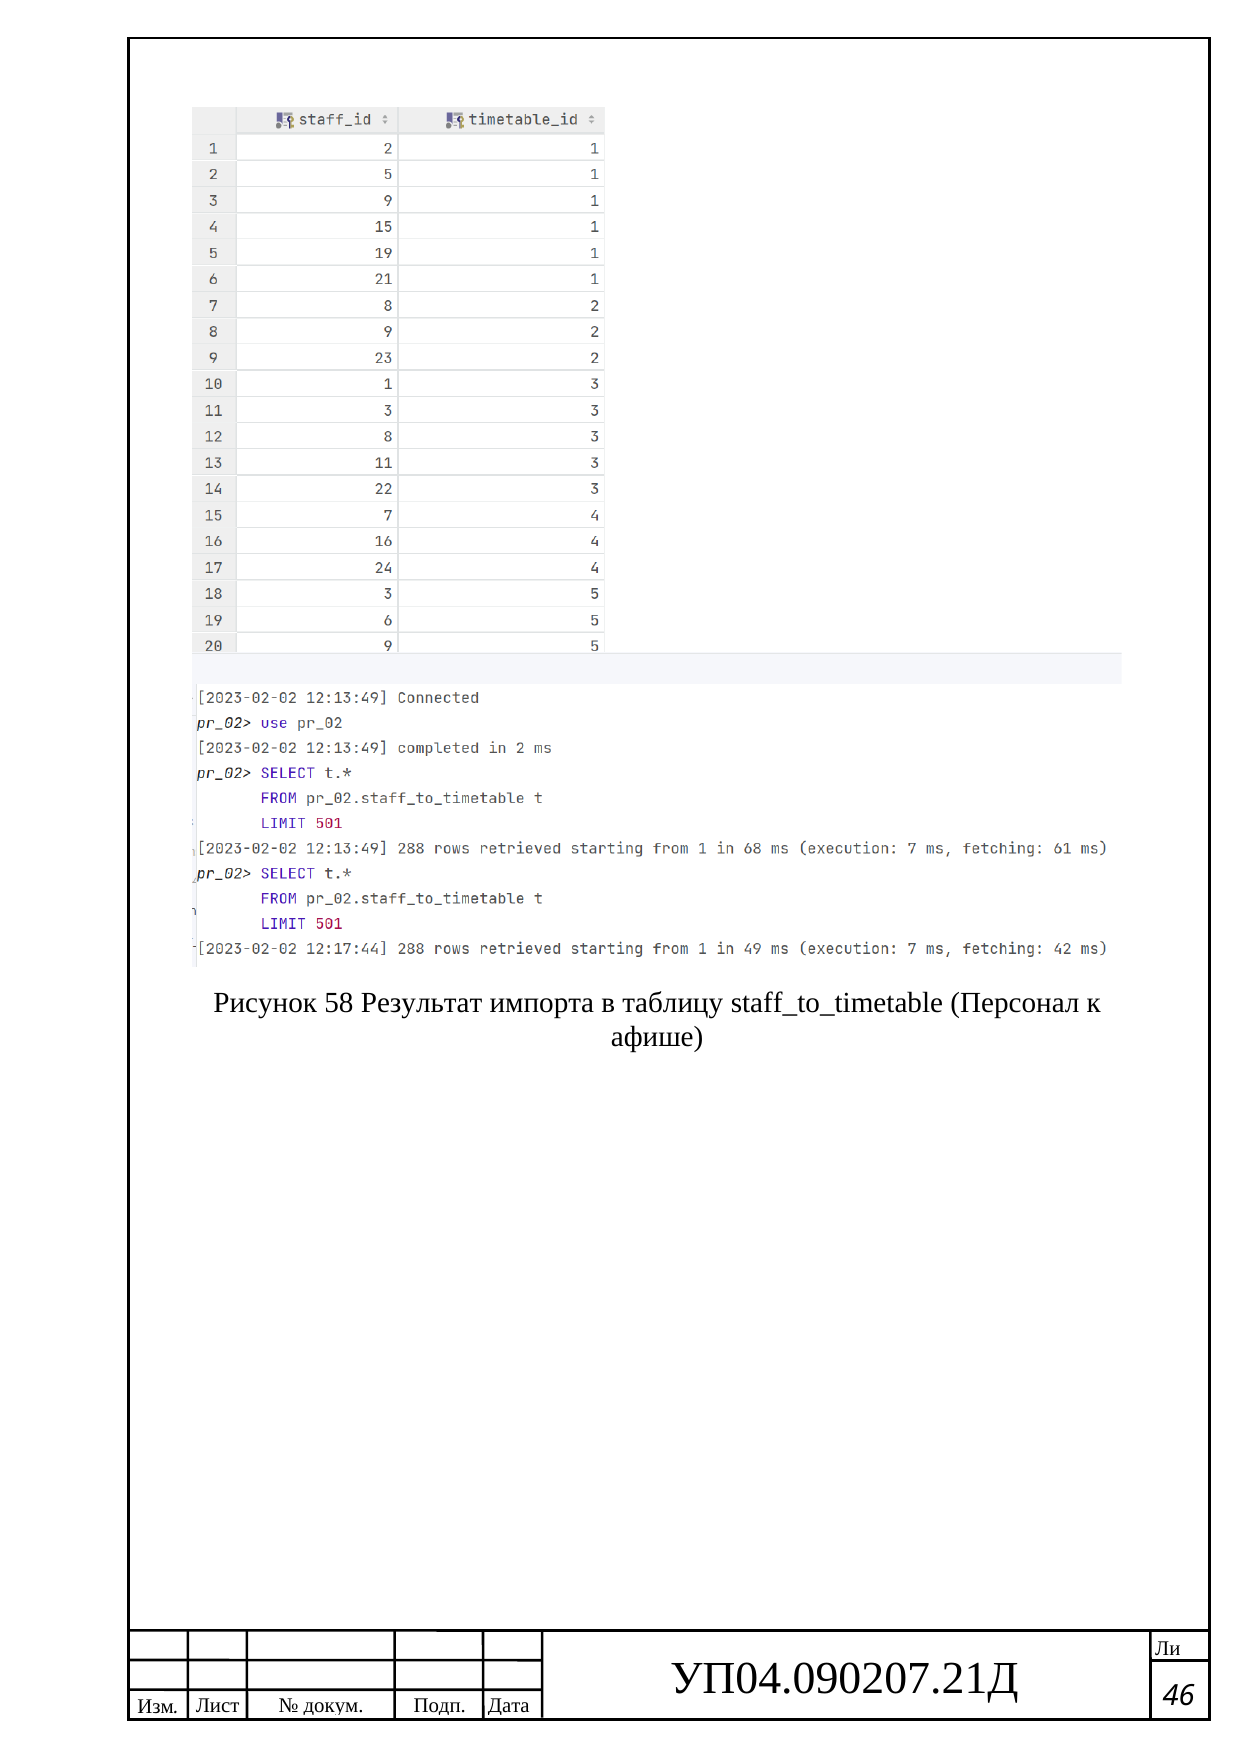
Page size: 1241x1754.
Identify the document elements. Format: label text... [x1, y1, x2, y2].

text Рисунок 58 Результат импорта в таблицу staff_to_timetable (Персонал к афише) [192, 986, 1122, 1053]
picture [192, 107, 1122, 967]
